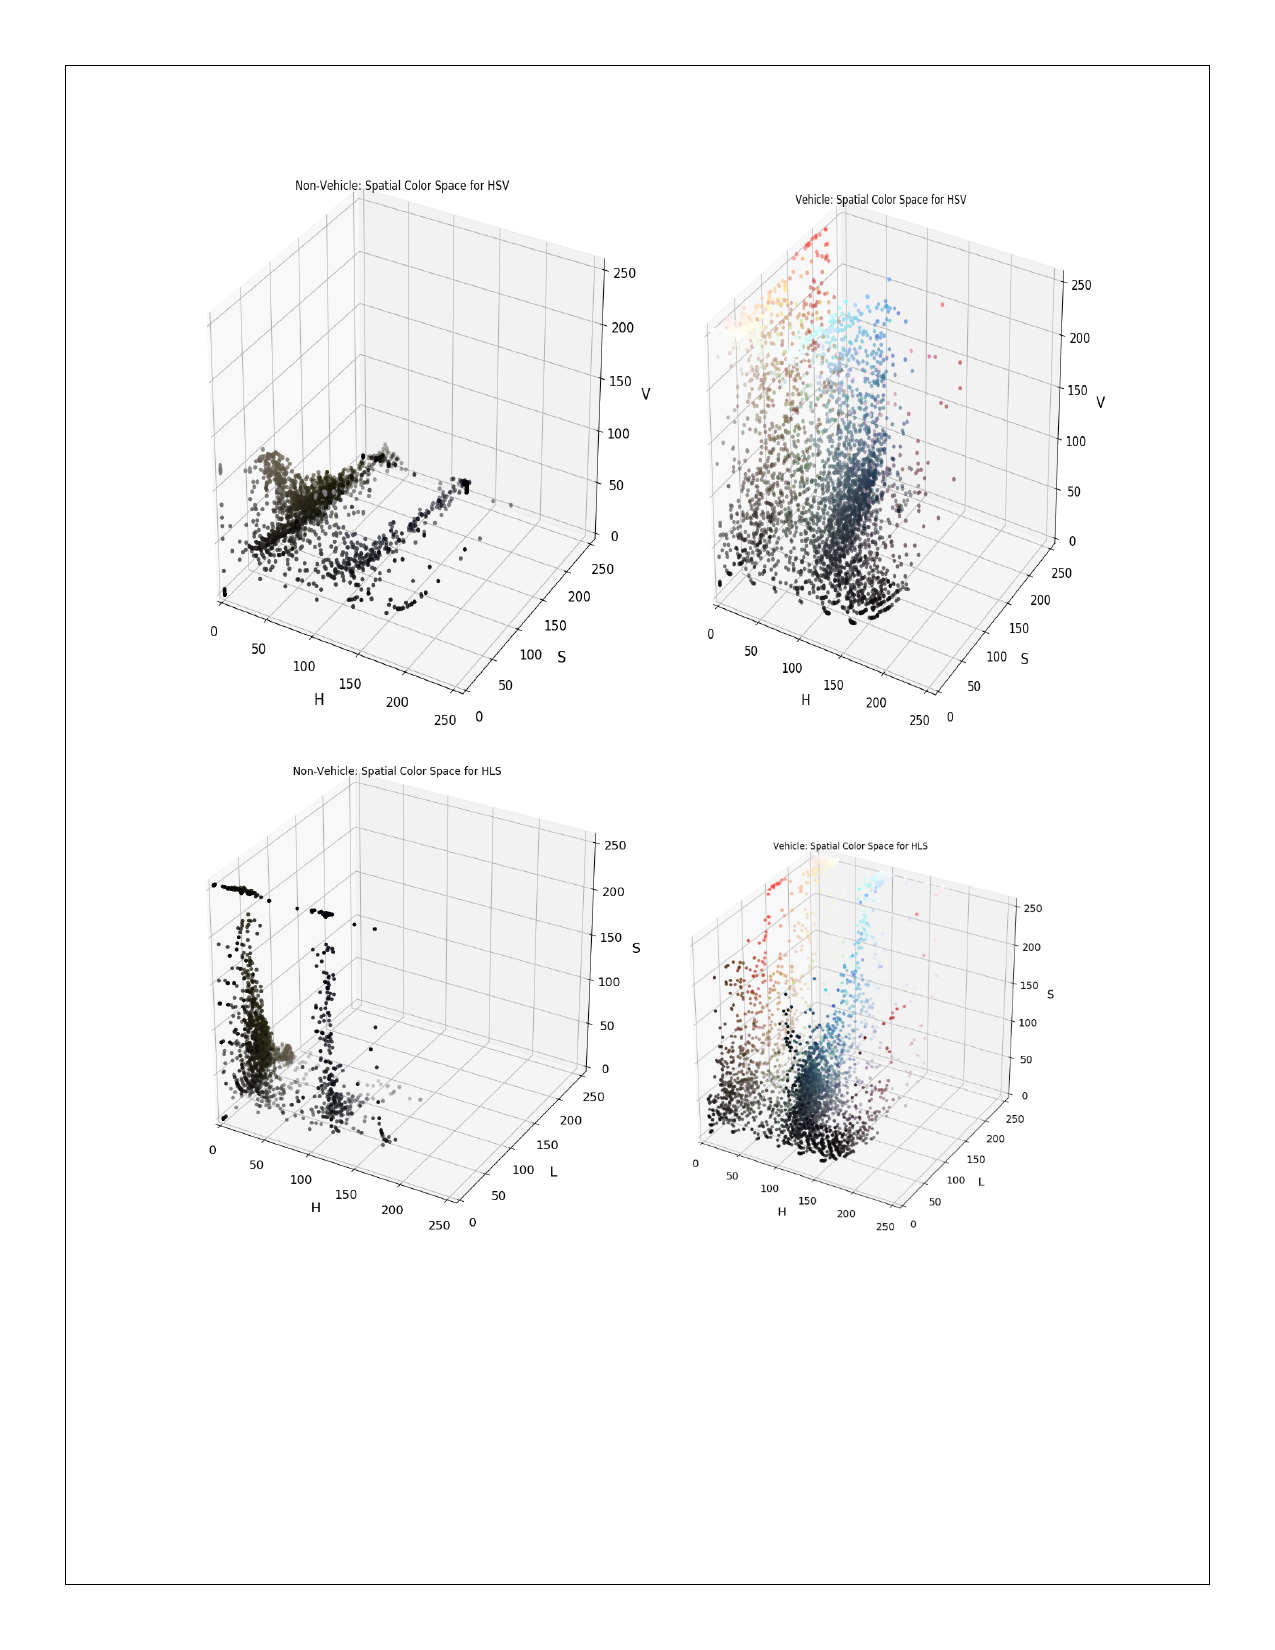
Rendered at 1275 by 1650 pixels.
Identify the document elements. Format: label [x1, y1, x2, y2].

picture [150, 740, 1057, 1233]
picture [150, 150, 1108, 729]
